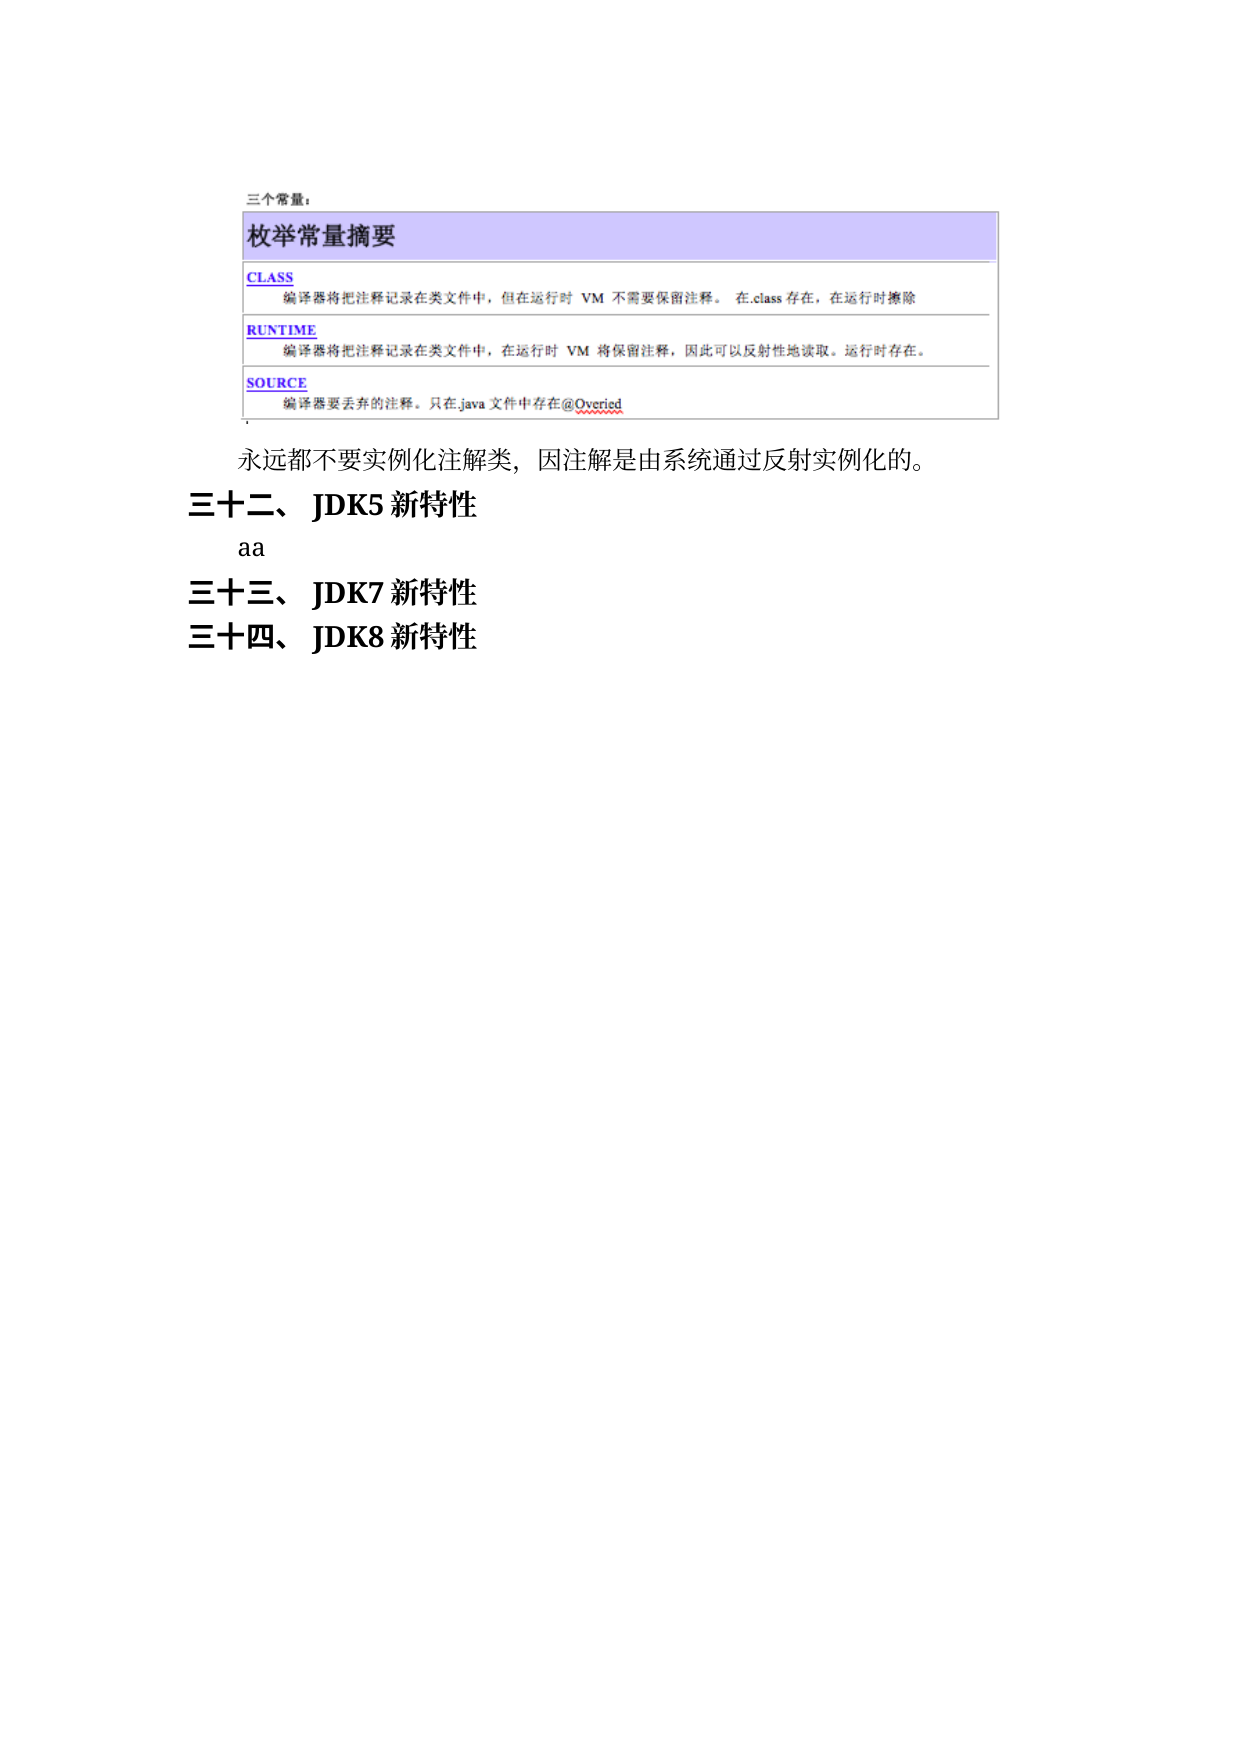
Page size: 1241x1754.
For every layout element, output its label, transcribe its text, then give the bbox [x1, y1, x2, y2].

text 永远都不要实例化注解类，因注解是由系统通过反射实例化的。 [187, 436, 1053, 480]
list JDK7新特性 [187, 568, 1053, 613]
list JDK5新特性 [187, 480, 1053, 524]
text aa [187, 524, 1053, 568]
list JDK8新特性 [187, 613, 1053, 657]
picture [237, 185, 1002, 424]
